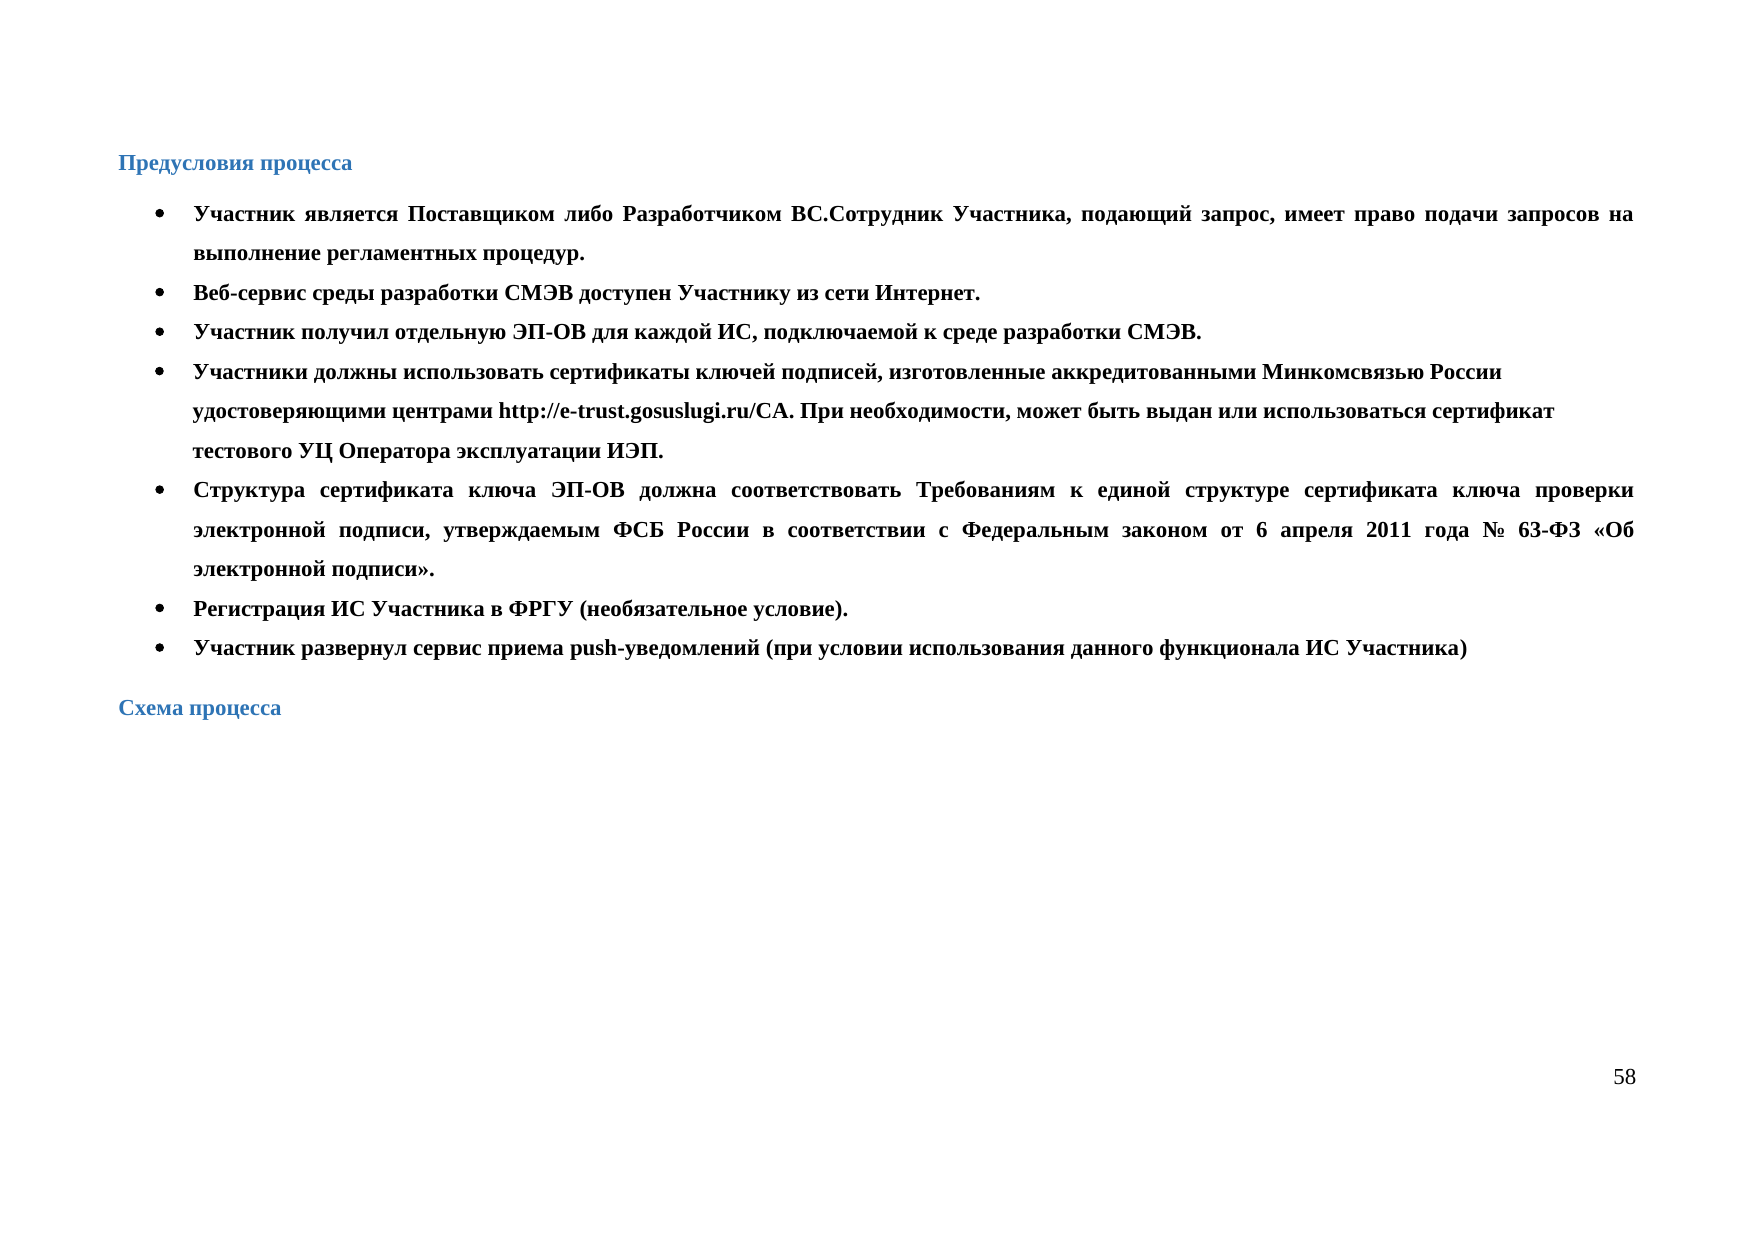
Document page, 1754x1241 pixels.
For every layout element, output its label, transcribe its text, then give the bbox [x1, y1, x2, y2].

list Участники должны использовать сертификаты ключей подписей, изготовленные аккредитованными Минкомсвязью России удостоверяющими центрами http://e-trust.gosuslugi.ru/CA. При необходимости, может быть выдан или использоваться сертификат тестового УЦ Оператора эксплуатации ИЭП. [155, 358, 1636, 463]
list Регистрация ИС Участника в ФРГУ (необязательное условие). [156, 595, 1636, 621]
list Веб-сервис среды разработки СМЭВ доступен Участнику из сети Интернет. [156, 279, 1636, 305]
text Предусловия процесса [118, 149, 1636, 175]
list Участник развернул сервис приема push-уведомлений (при условии использования данного функционала ИС Участника) [156, 634, 1636, 661]
text Схема процесса [118, 694, 1636, 721]
list Участник является Поставщиком либо Разработчиком ВС.Сотрудник Участника, подающий запрос, имеет право подачи запросов на выполнение регламентных процедур. [156, 200, 1636, 266]
list Структура сертификата ключа ЭП-ОВ должна соответствовать Требованиям к единой структуре сертификата ключа проверки электронной подписи, утверждаемым ФСБ России в соответствии с Федеральным законом от 6 апреля 2011 года № 63-ФЗ «Об электронной подписи». [156, 476, 1636, 582]
list Участник получил отдельную ЭП-ОВ для каждой ИС, подключаемой к среде разработки СМЭВ. [156, 318, 1636, 345]
